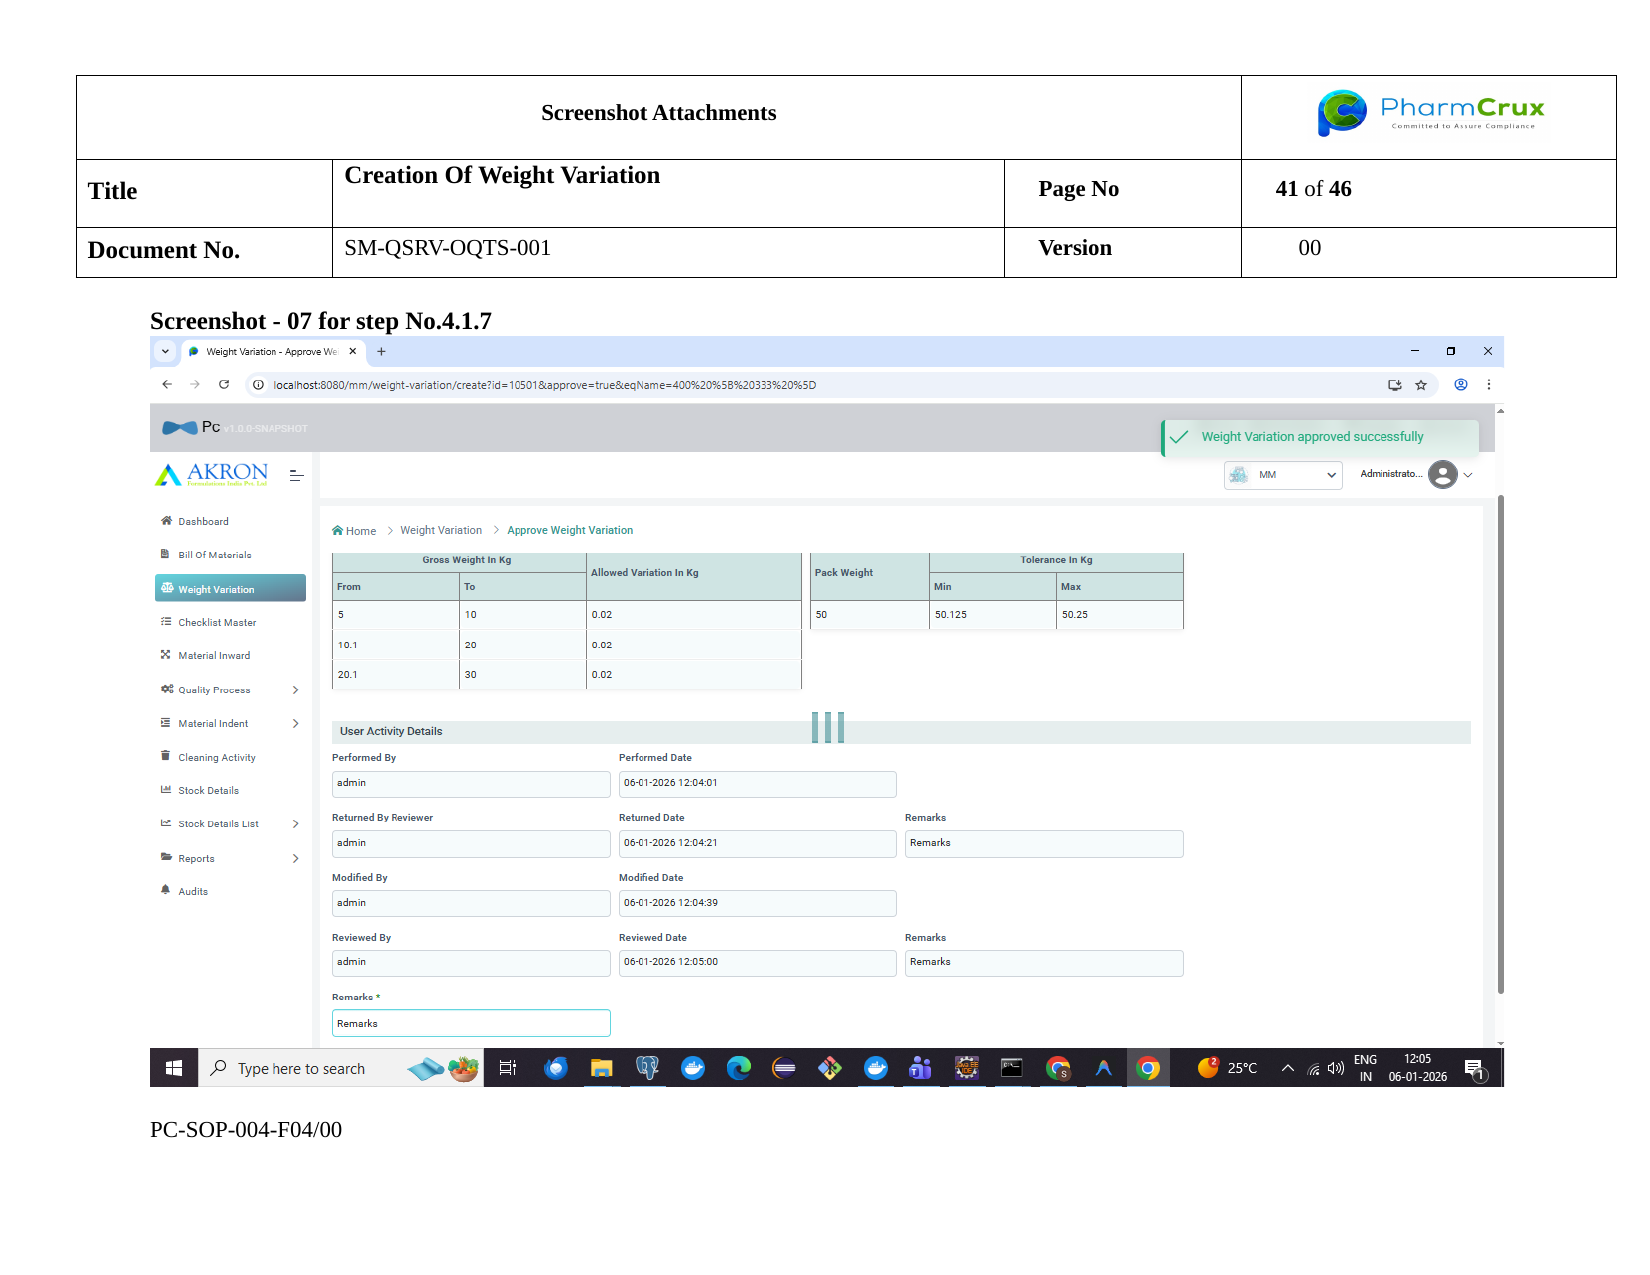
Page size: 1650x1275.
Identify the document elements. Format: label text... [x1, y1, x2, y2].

picture [150, 336, 1505, 1087]
text Screenshot - 07 for step No.4.1.7 [150, 306, 1500, 336]
picture [1307, 82, 1551, 143]
